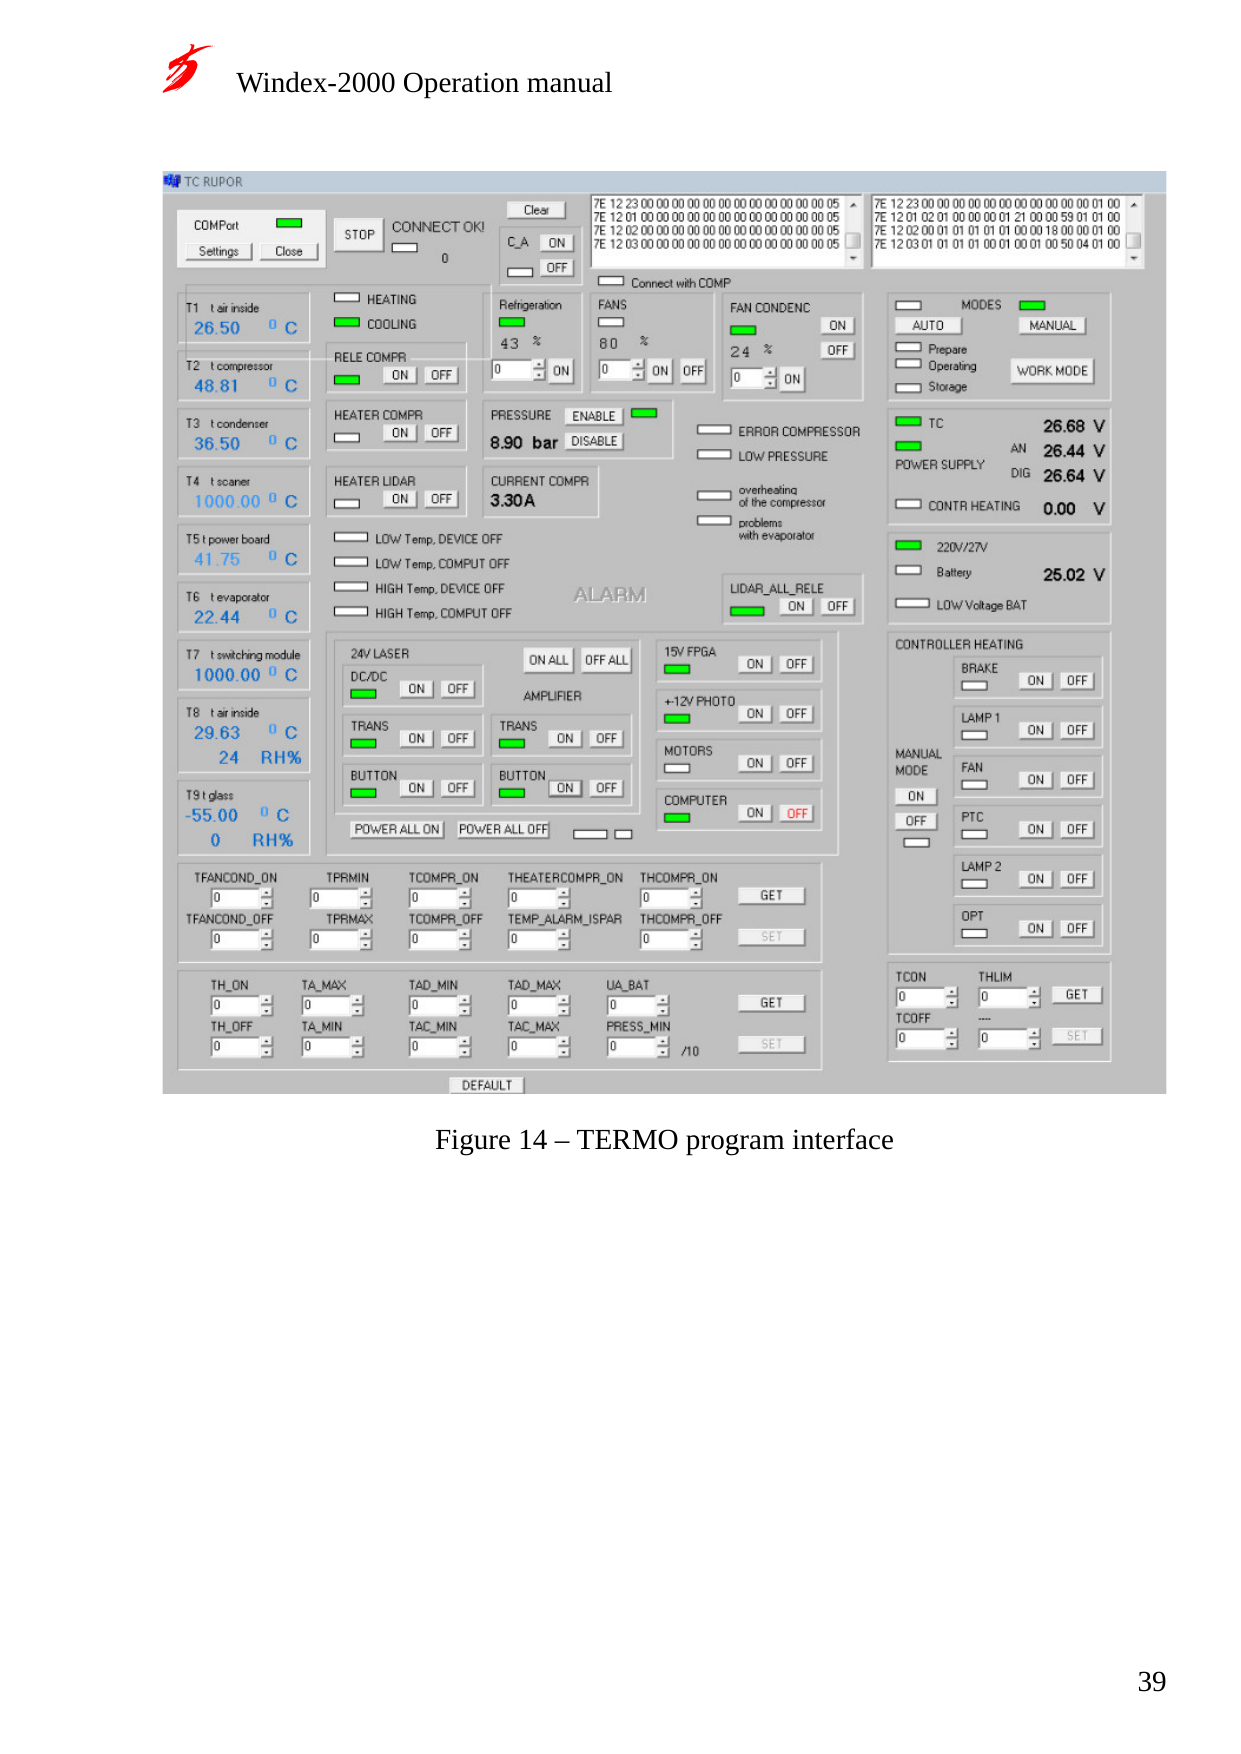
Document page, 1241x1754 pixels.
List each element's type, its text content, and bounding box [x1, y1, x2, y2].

picture [162, 171, 1167, 1094]
picture [162, 44, 215, 93]
text Figure 14 – TERMO program interface [162, 1122, 1166, 1156]
